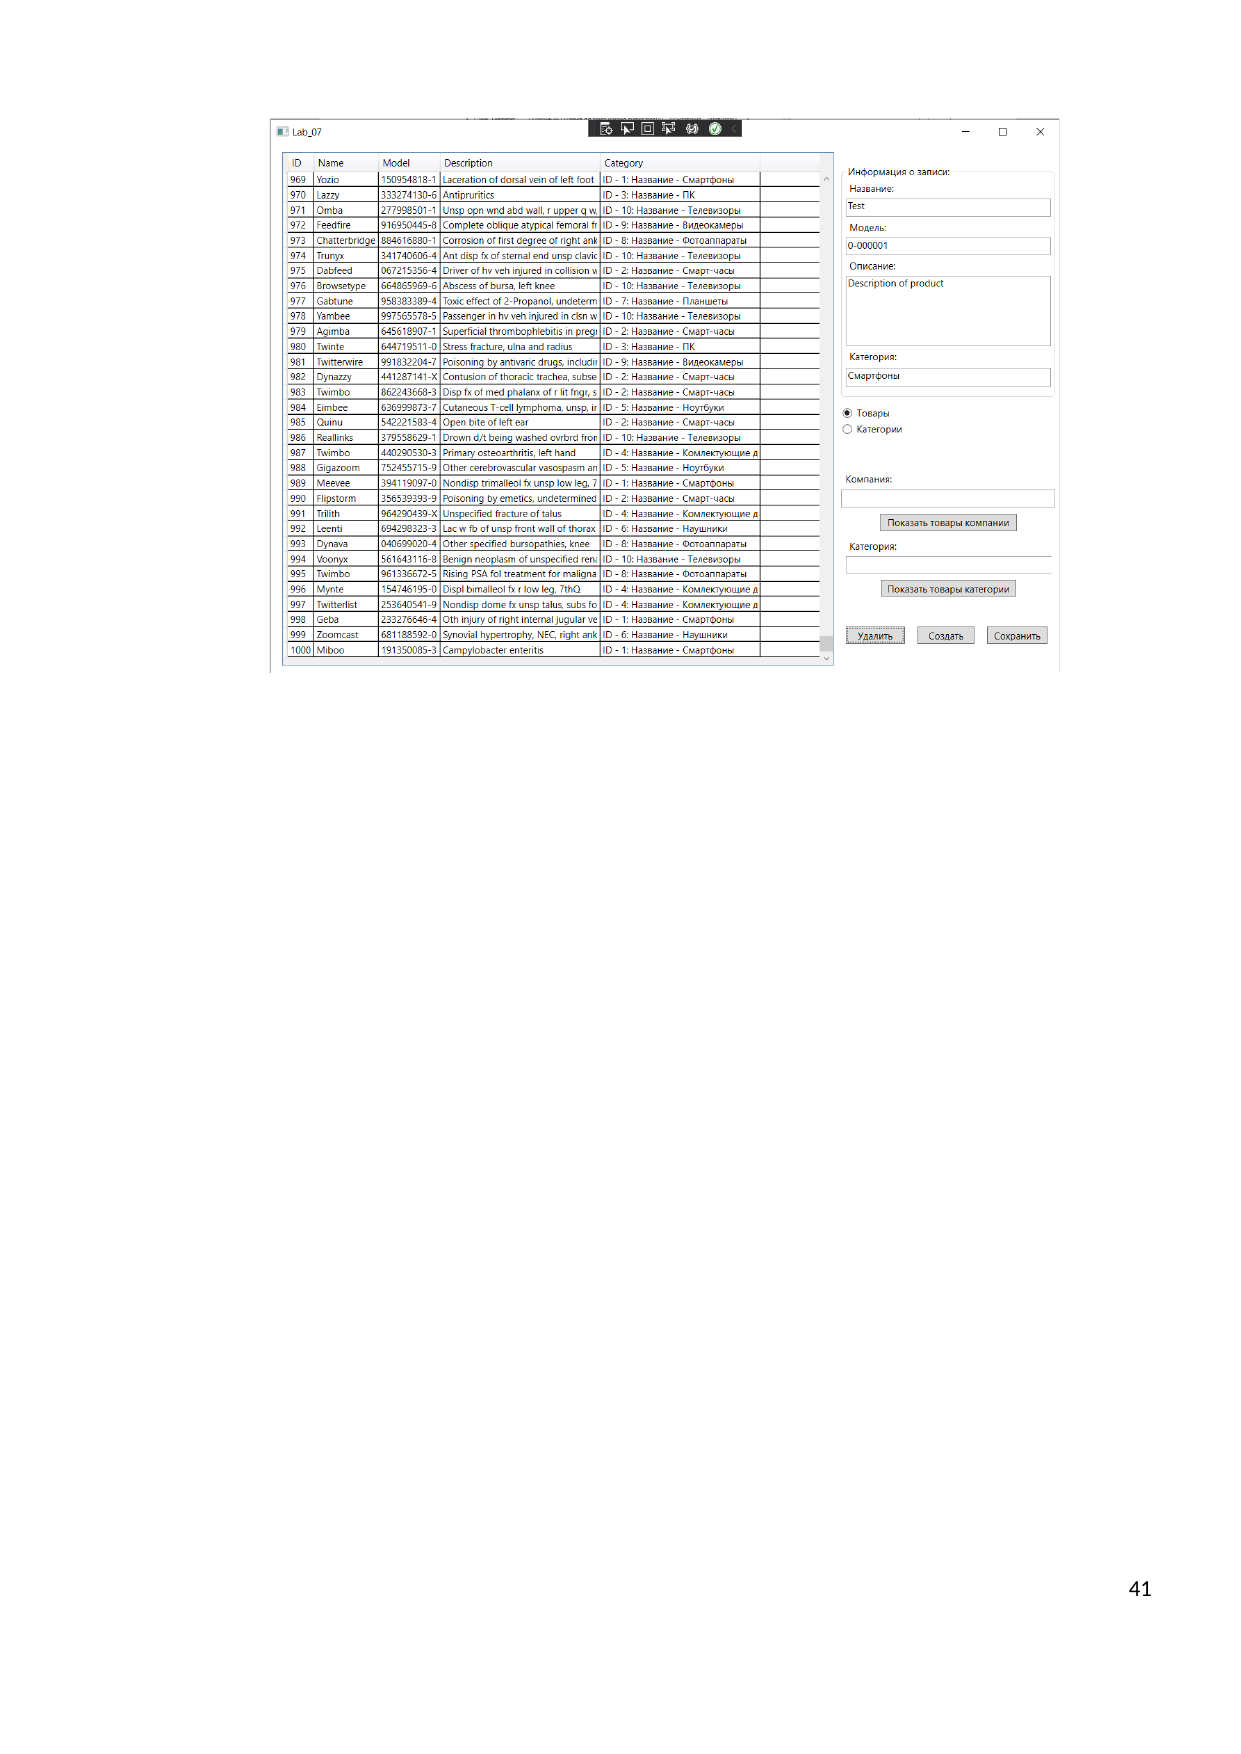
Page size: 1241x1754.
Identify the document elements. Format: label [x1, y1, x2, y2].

picture [269, 118, 1060, 673]
